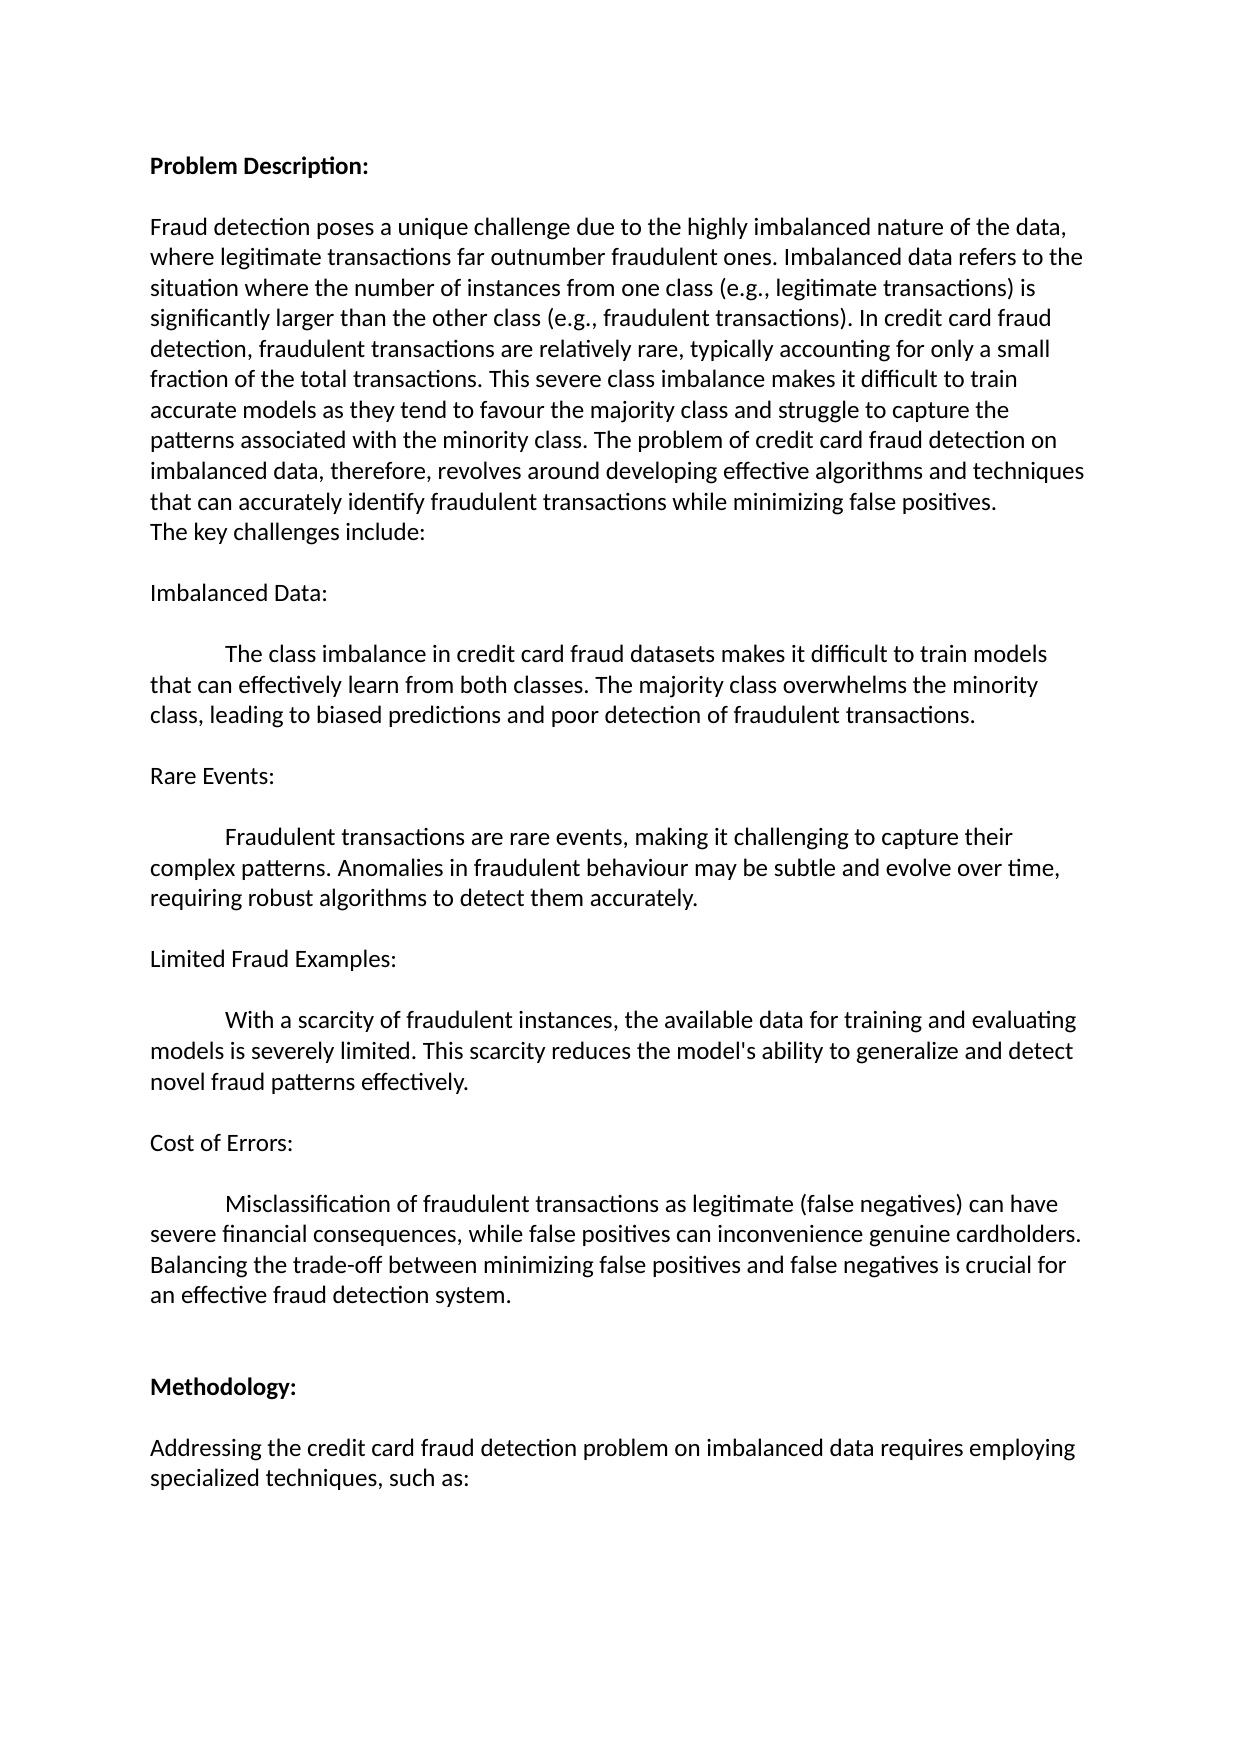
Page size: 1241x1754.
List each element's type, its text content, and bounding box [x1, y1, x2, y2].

text With a scarcity of fraudulent instances, the available data for training and evaluating models is severely limited. This scarcity reduces the model's ability to generalize and detect novel fraud patterns effectively. [150, 1004, 1090, 1096]
text Fraud detection poses a unique challenge due to the highly imbalanced nature of the data, where legitimate transactions far outnumber fraudulent ones. Imbalanced data refers to the situation where the number of instances from one class (e.g., legitimate transactions) is significantly larger than the other class (e.g., fraudulent transactions). In credit card fraud detection, fraudulent transactions are relatively rare, typically accounting for only a small fraction of the total transactions. This severe class imbalance makes it difficult to train accurate models as they tend to favour the majority class and struggle to capture the patterns associated with the minority class. The problem of credit card fraud detection on imbalanced data, therefore, revolves around developing effective algorithms and techniques that can accurately identify fraudulent transactions while minimizing false positives. [150, 211, 1090, 516]
text Rare Events: [150, 760, 1090, 791]
text Imbalanced Data: [150, 577, 1090, 608]
text Methodology: [150, 1371, 1090, 1401]
text The key challenges include: [150, 516, 1090, 547]
text Misclassification of fraudulent transactions as legitimate (false negatives) can have severe financial consequences, while false positives can inconvenience genuine cardholders. Balancing the trade-off between minimizing false positives and false negatives is crucial for an effective fraud detection system. [150, 1188, 1090, 1310]
text The class imbalance in credit card fraud datasets makes it difficult to train models that can effectively learn from both classes. The majority class overwhelms the minority class, leading to biased predictions and poor detection of fraudulent transactions. [150, 638, 1090, 730]
text Limited Fraud Examples: [150, 943, 1090, 974]
text Problem Description: [150, 150, 1090, 181]
text Fraudulent transactions are rare events, making it challenging to capture their complex patterns. Anomalies in fraudulent behaviour may be subtle and evolve over time, requiring robust algorithms to detect them accurately. [150, 821, 1090, 913]
text Addressing the credit card fraud detection problem on imbalanced data requires employing specialized techniques, such as: [150, 1432, 1090, 1493]
text Cost of Errors: [150, 1127, 1090, 1157]
